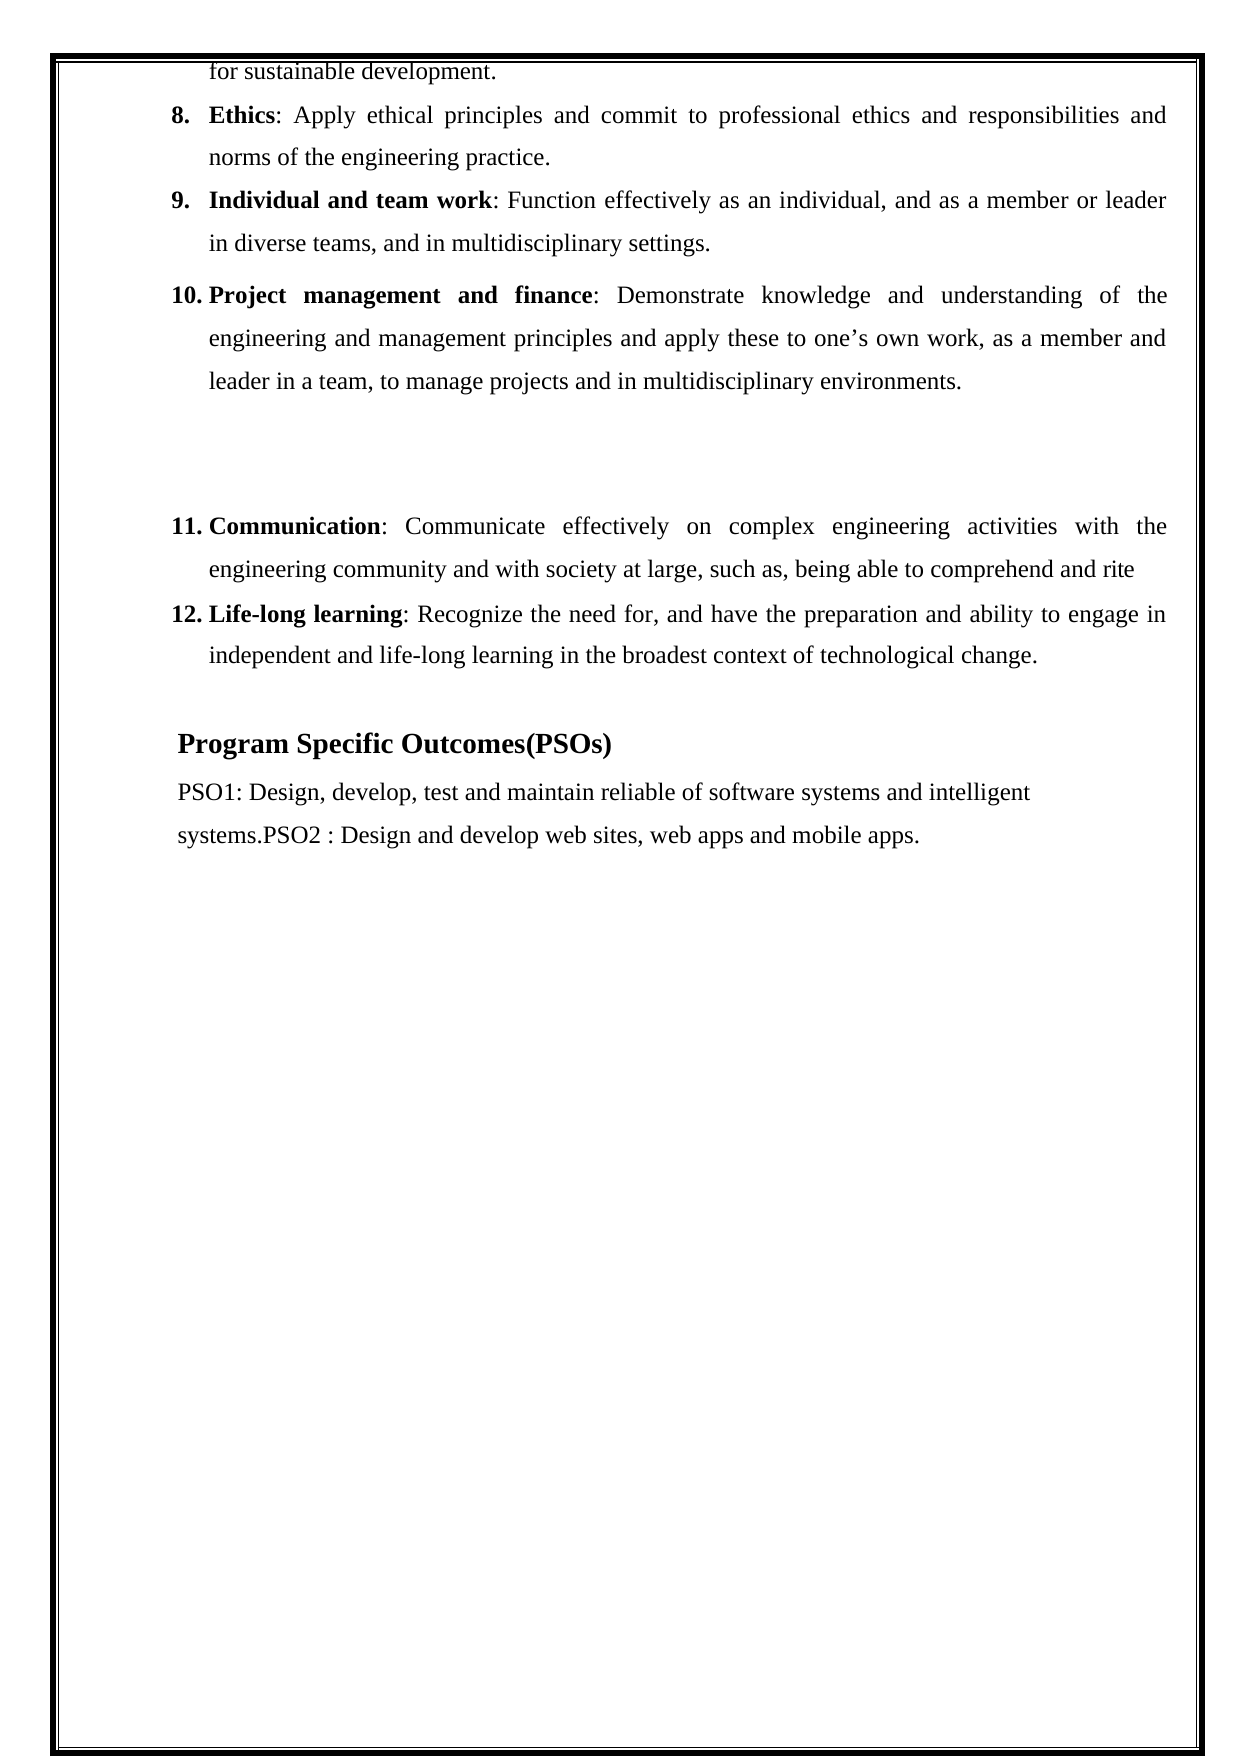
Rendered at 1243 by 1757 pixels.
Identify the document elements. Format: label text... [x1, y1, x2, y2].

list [171, 63, 1169, 85]
text PSO1: Design, develop, test and maintain reliable of software systems and intelligent systems.PSO2 : Design and develop web sites, web apps and mobile apps. [177, 777, 1082, 848]
list Life-long learning: Recognize the need for, and have the preparation and ability to engage in independent and life-long learning in the broadest context of technological change. [171, 599, 1168, 669]
subtitle Program Specific Outcomes(PSOs) [177, 726, 1196, 760]
list Project management and finance: Demonstrate knowledge and understanding of the engineering and management principles and apply these to one’s own work, as a member and leader in a team, to manage projects and in multidisciplinary environments. [171, 280, 1168, 395]
list Communication: Communicate effectively on complex engineering activities with the engineering community and with society at large, such as, being able to comprehend and rite [171, 511, 1167, 583]
list Individual and team work: Function effectively as an individual, and as a member or leader in diverse teams, and in multidisciplinary settings. [171, 185, 1167, 257]
list Ethics: Apply ethical principles and commit to professional ethics and responsibilities and norms of the engineering practice. [171, 100, 1167, 171]
